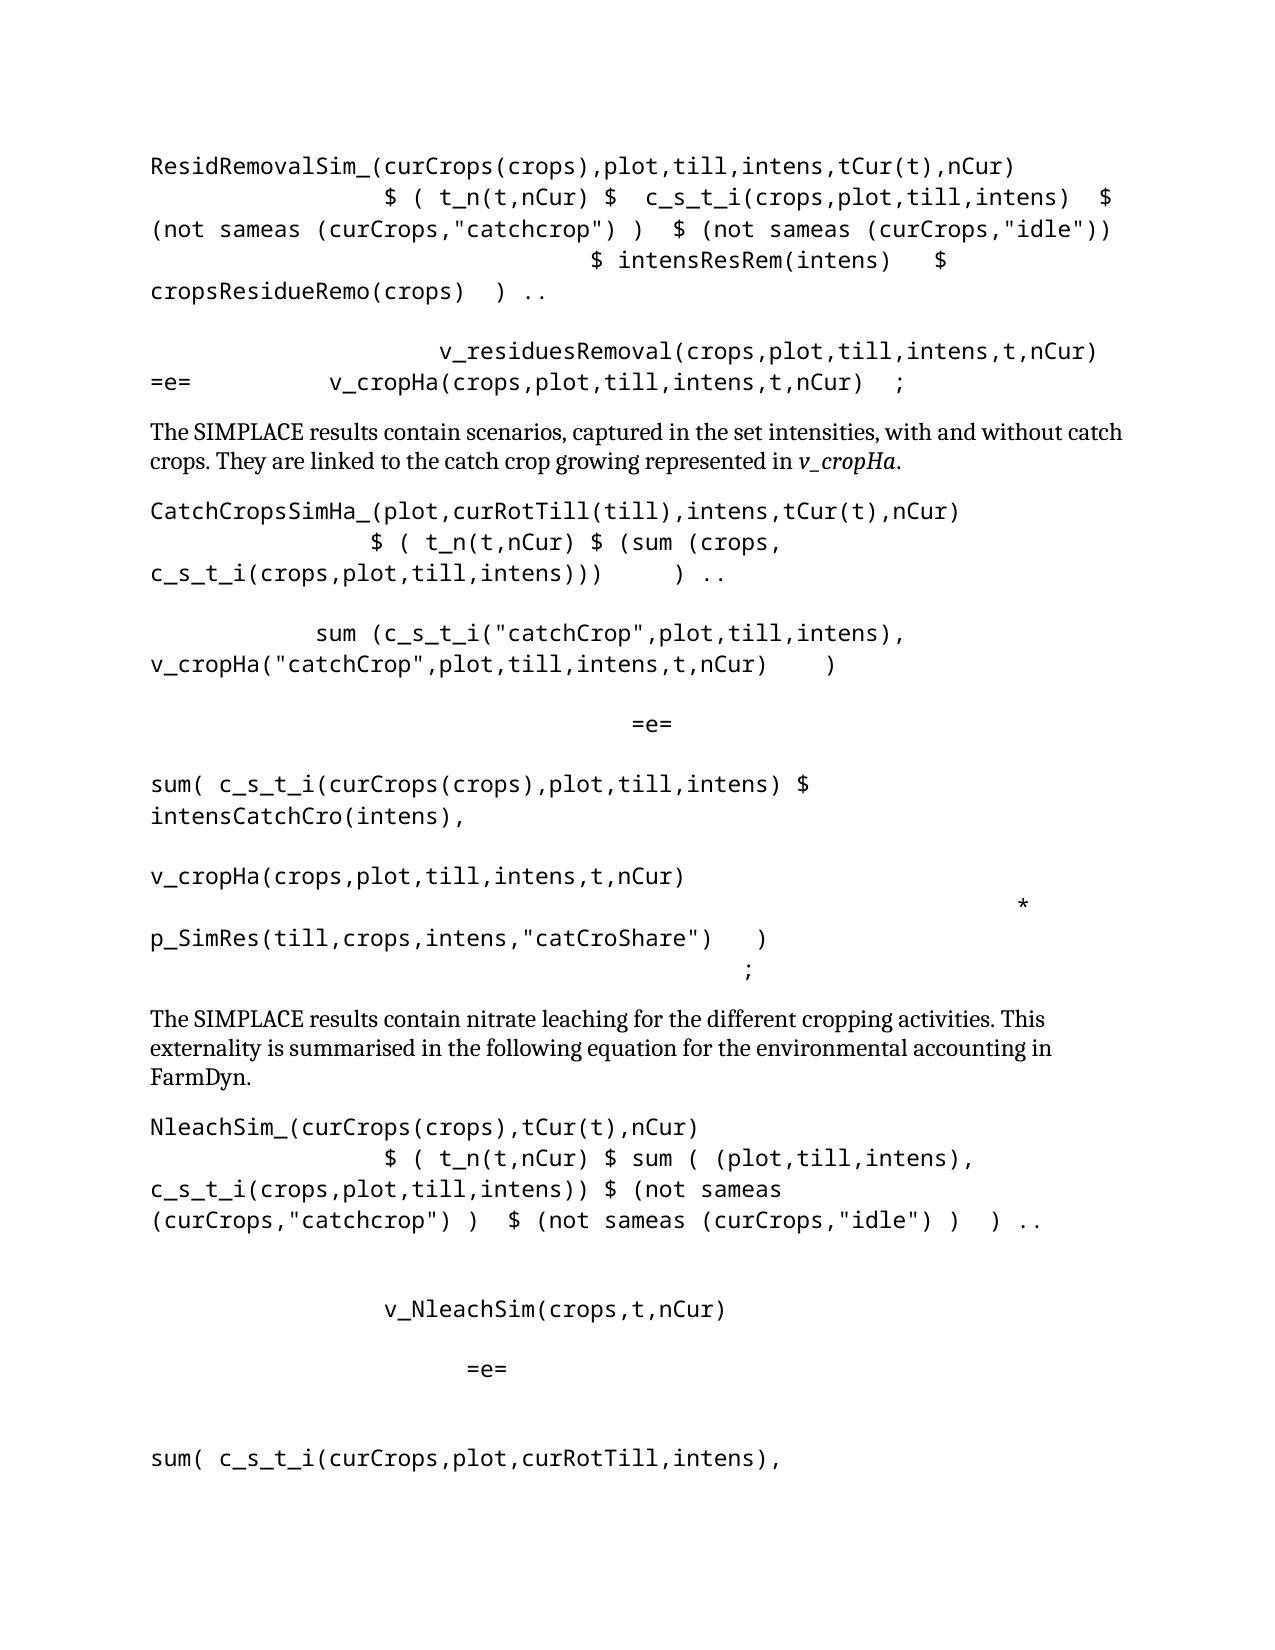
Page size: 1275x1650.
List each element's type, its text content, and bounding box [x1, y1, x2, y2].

text CatchCropsSimHa_(plot,curRotTill(till),intens,tCur(t),nCur) $ ( t_n(t,nCur) $ (sum (crops, c_s_t_i(crops,plot,till,intens))) ) .. sum (c_s_t_i("catchCrop",plot,till,intens), v_cropHa("catchCrop",plot,till,intens,t,nCur) ) =e= sum( c_s_t_i(curCrops(crops),plot,till,intens) $ intensCatchCro(intens), v_cropHa(crops,plot,till,intens,t,nCur) * p_SimRes(till,crops,intens,"catCroShare") ) ; [150, 494, 1125, 984]
text ResidRemovalSim_(curCrops(crops),plot,till,intens,tCur(t),nCur) $ ( t_n(t,nCur) $ c_s_t_i(crops,plot,till,intens) $ (not sameas (curCrops,"catchcrop") ) $ (not sameas (curCrops,"idle")) $ intensResRem(intens) $ cropsResidueRemo(crops) ) .. v_residuesRemoval(crops,plot,till,intens,t,nCur) =e= v_cropHa(crops,plot,till,intens,t,nCur) ; [150, 150, 1125, 397]
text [150, 1110, 1125, 1473]
text The SIMPLACE results contain scenarios, captured in the set intensities, with and without catch crops. They are linked to the catch crop growing represented in v_cropHa. [150, 418, 1125, 476]
text The SIMPLACE results contain nitrate leaching for the different cropping activities. This externality is summarised in the following equation for the environmental accounting in FarmDyn. [150, 1005, 1125, 1092]
